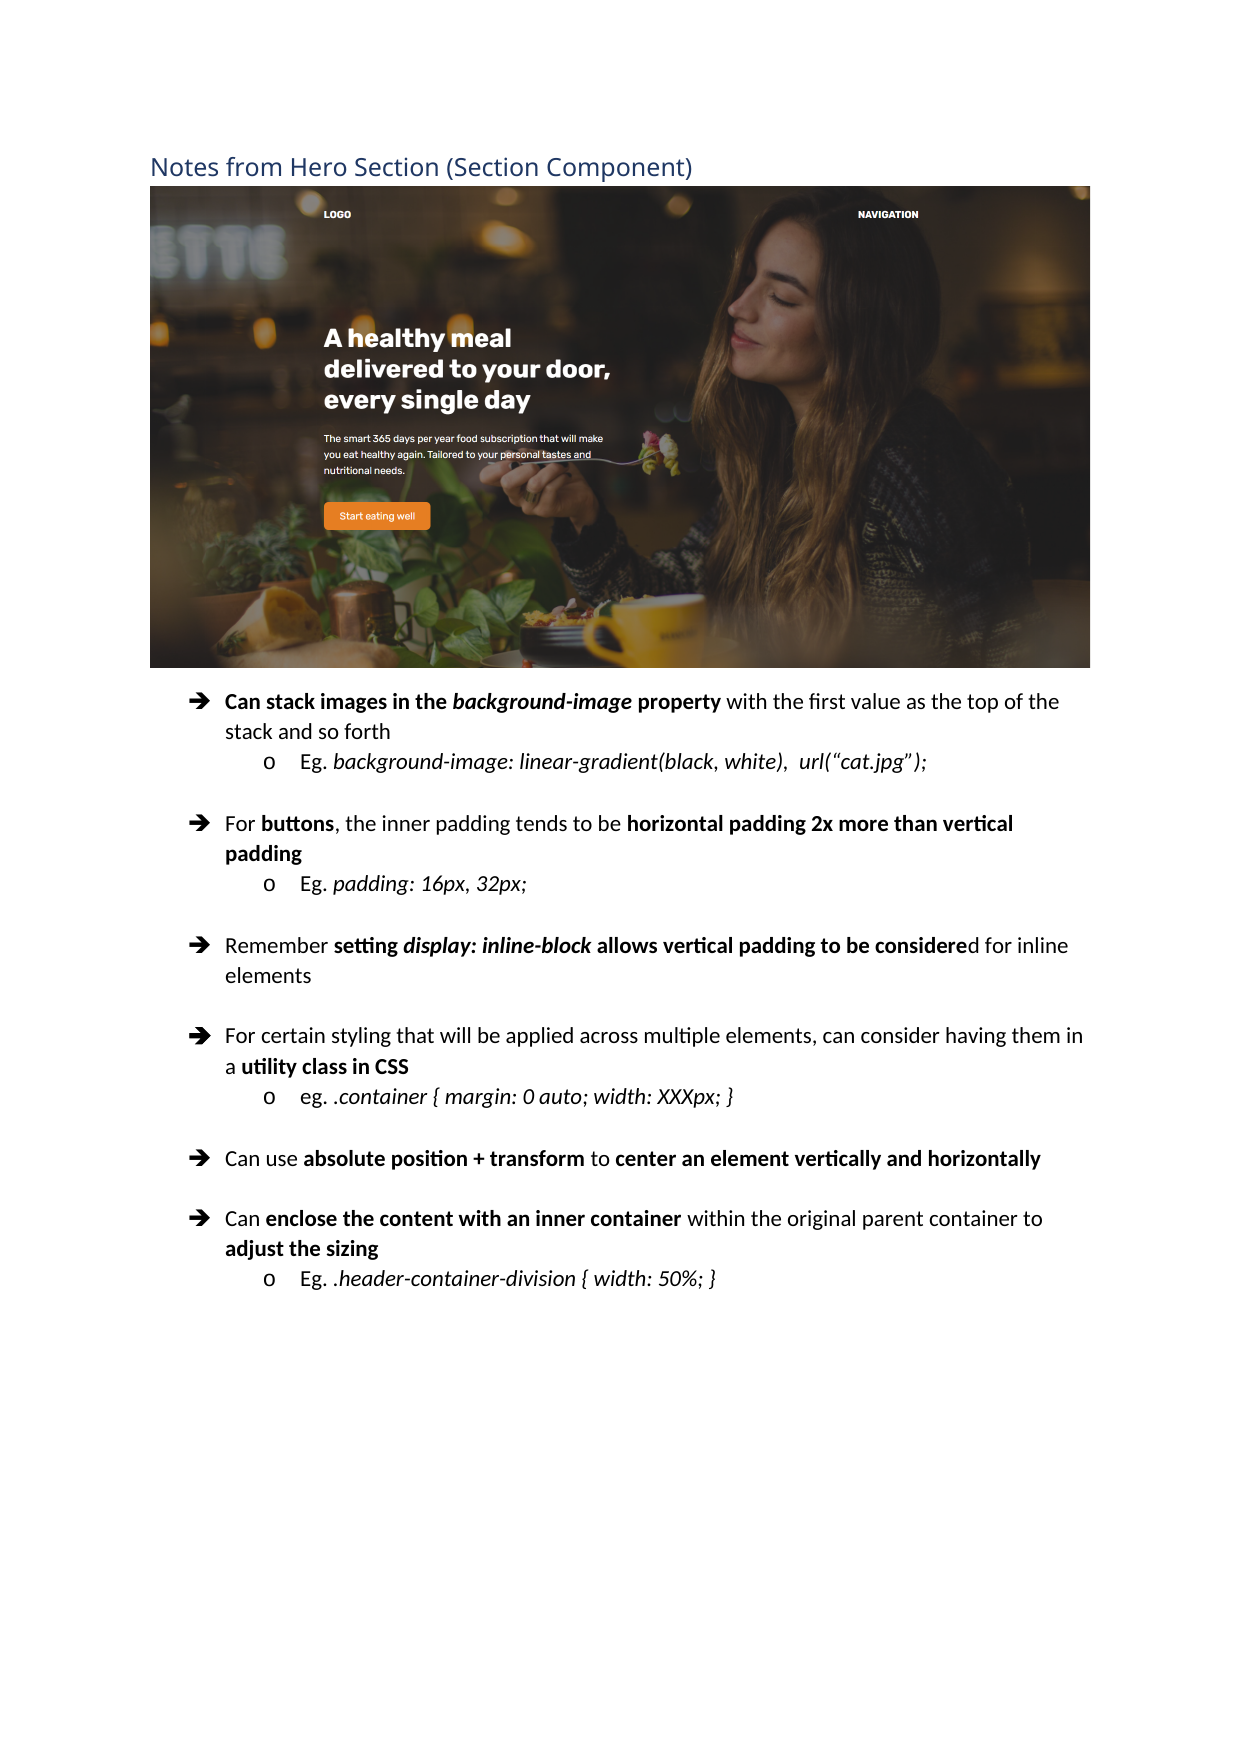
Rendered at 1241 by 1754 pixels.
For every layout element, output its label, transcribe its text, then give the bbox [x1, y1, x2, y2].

list Can use absolute position + transform to center an element vertically and horizontally [187, 1144, 1090, 1172]
list For buttons, the inner padding tends to be horizontal padding 2x more than vertical padding [187, 809, 1090, 867]
list Eg. background-image: linear-gradient(black, white), url(“cat.jpg”); [262, 747, 1090, 776]
list Can stack images in the background-image property with the first value as the top of the stack and so forth [187, 687, 1090, 745]
list Eg. .header-container-division { width: 50%; } [262, 1264, 1090, 1294]
picture [150, 186, 1091, 668]
list For certain styling that will be applied across multiple elements, can consider having them in a utility class in CSS [187, 1022, 1090, 1080]
list Can enclose the content with an inner container within the original parent container to adjust the sizing [187, 1204, 1090, 1262]
list Remember setting display: inline-block allows vertical padding to be considered for inline elements [187, 931, 1090, 989]
list Eg. padding: 16px, 32px; [262, 869, 1090, 898]
list eg. .container { margin: 0 auto; width: XXXpx; } [262, 1082, 1090, 1111]
subtitle Notes from Hero Section (Section Component) [150, 150, 1090, 184]
